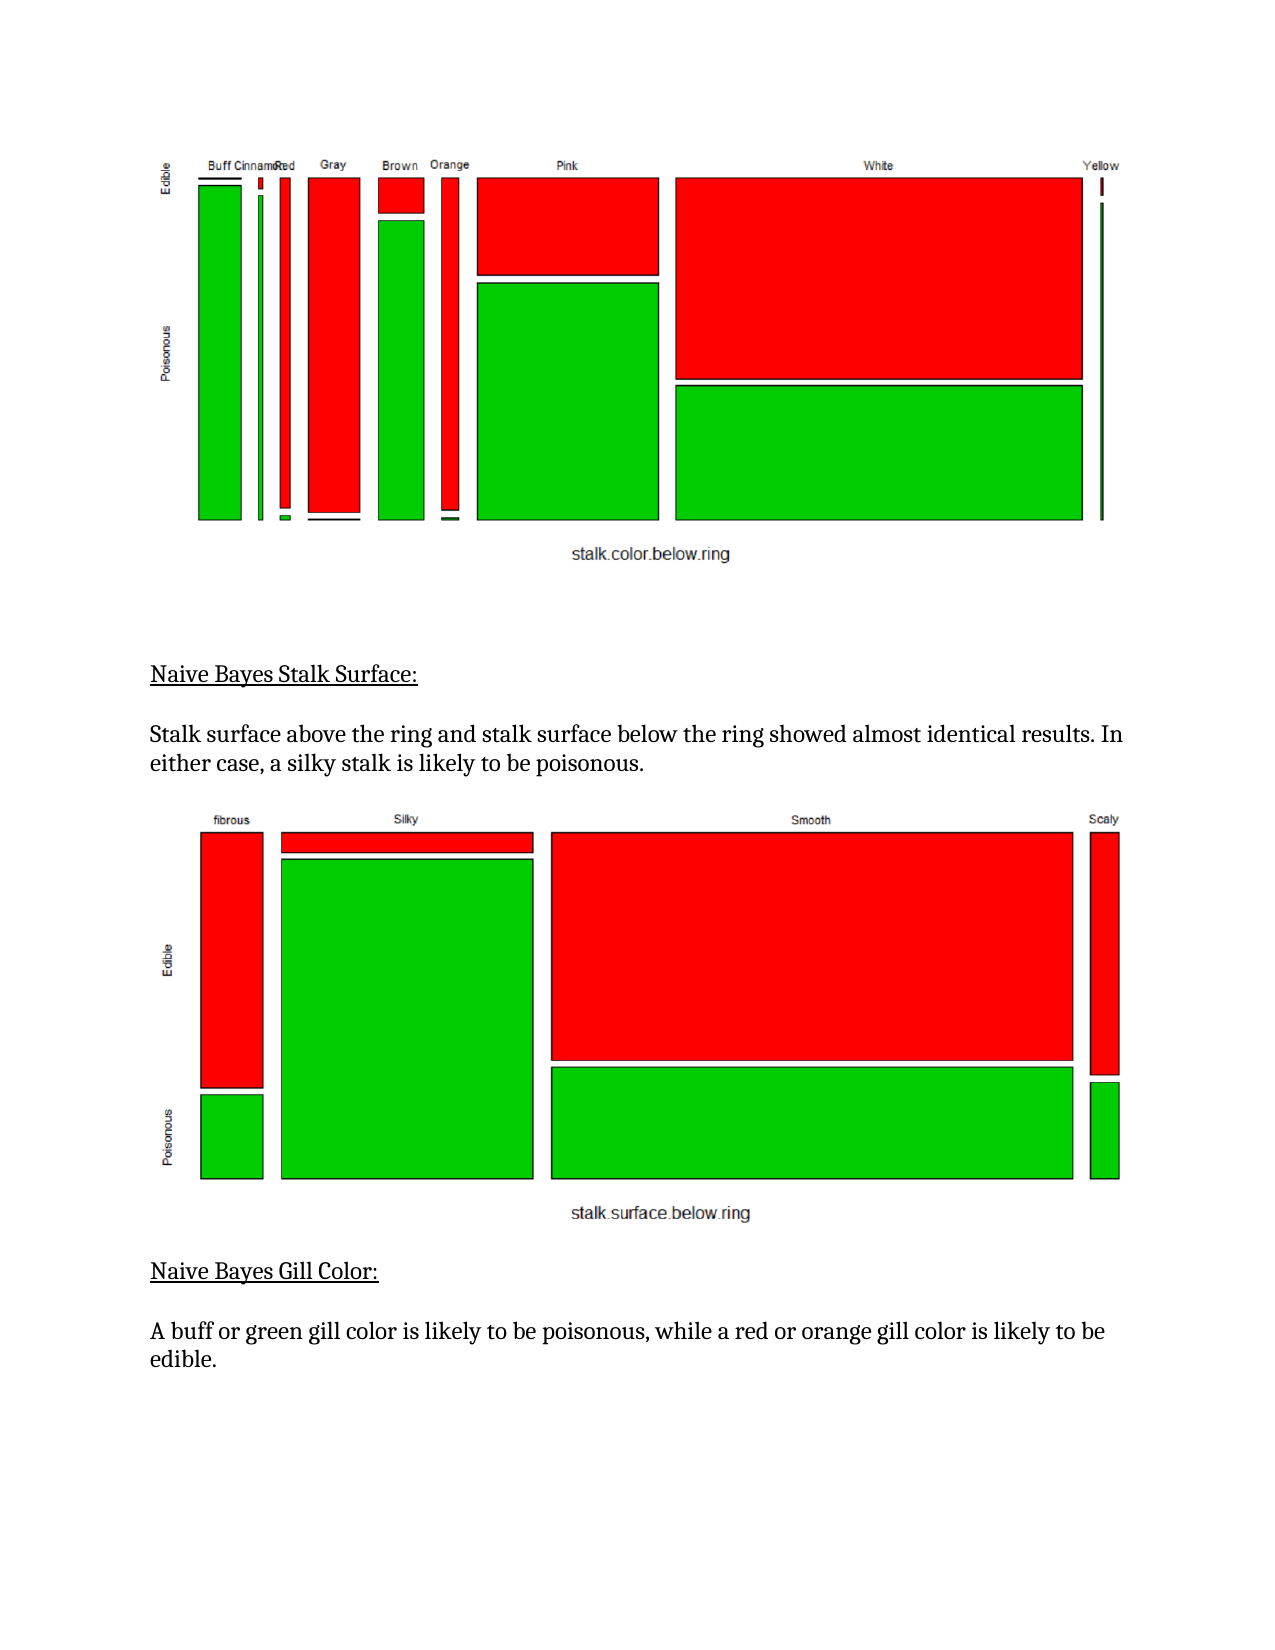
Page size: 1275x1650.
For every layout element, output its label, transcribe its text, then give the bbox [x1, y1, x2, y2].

picture [150, 808, 1125, 1226]
text Naive Bayes Stalk Surface: [150, 660, 1125, 689]
picture [150, 150, 1125, 569]
text Naive Bayes Gill Color: [150, 1257, 1125, 1285]
text A buff or green gill color is likely to be poisonous, while a red or orange gill color is likely to be edible. [150, 1317, 1125, 1374]
text Stalk surface above the ring and stalk surface below the ring showed almost identical results. In either case, a silky stalk is likely to be poisonous. [150, 720, 1125, 777]
